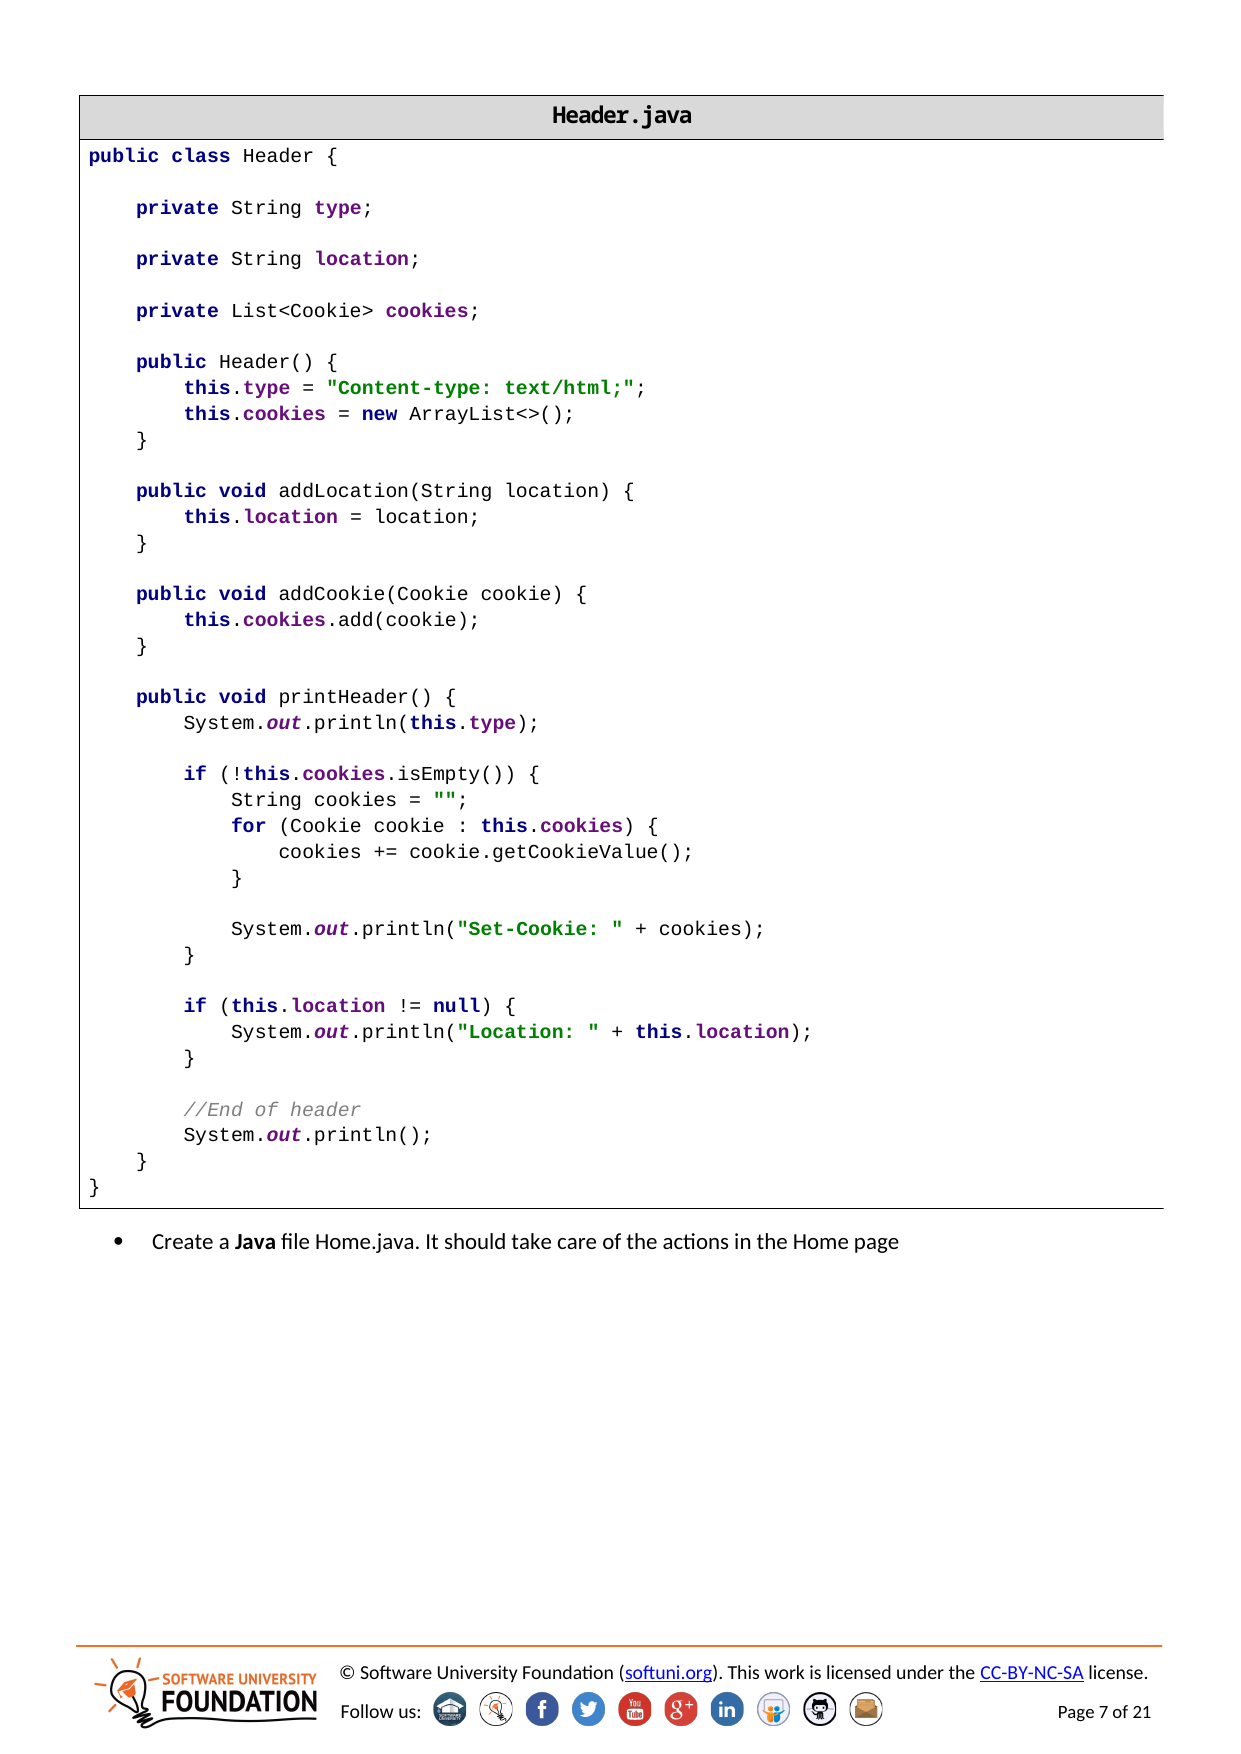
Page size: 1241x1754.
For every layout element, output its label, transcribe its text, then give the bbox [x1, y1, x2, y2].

picture [479, 1692, 513, 1726]
picture [572, 1692, 605, 1726]
picture [710, 1692, 744, 1726]
picture [664, 1692, 698, 1726]
picture [433, 1692, 467, 1726]
picture [618, 1692, 652, 1726]
picture [803, 1692, 837, 1726]
picture [93, 1656, 317, 1729]
picture [525, 1692, 559, 1726]
picture [849, 1692, 883, 1726]
list Create a Java file Home.java. It should take care of the actions in the Home page [114, 1227, 1163, 1255]
picture [757, 1692, 790, 1726]
